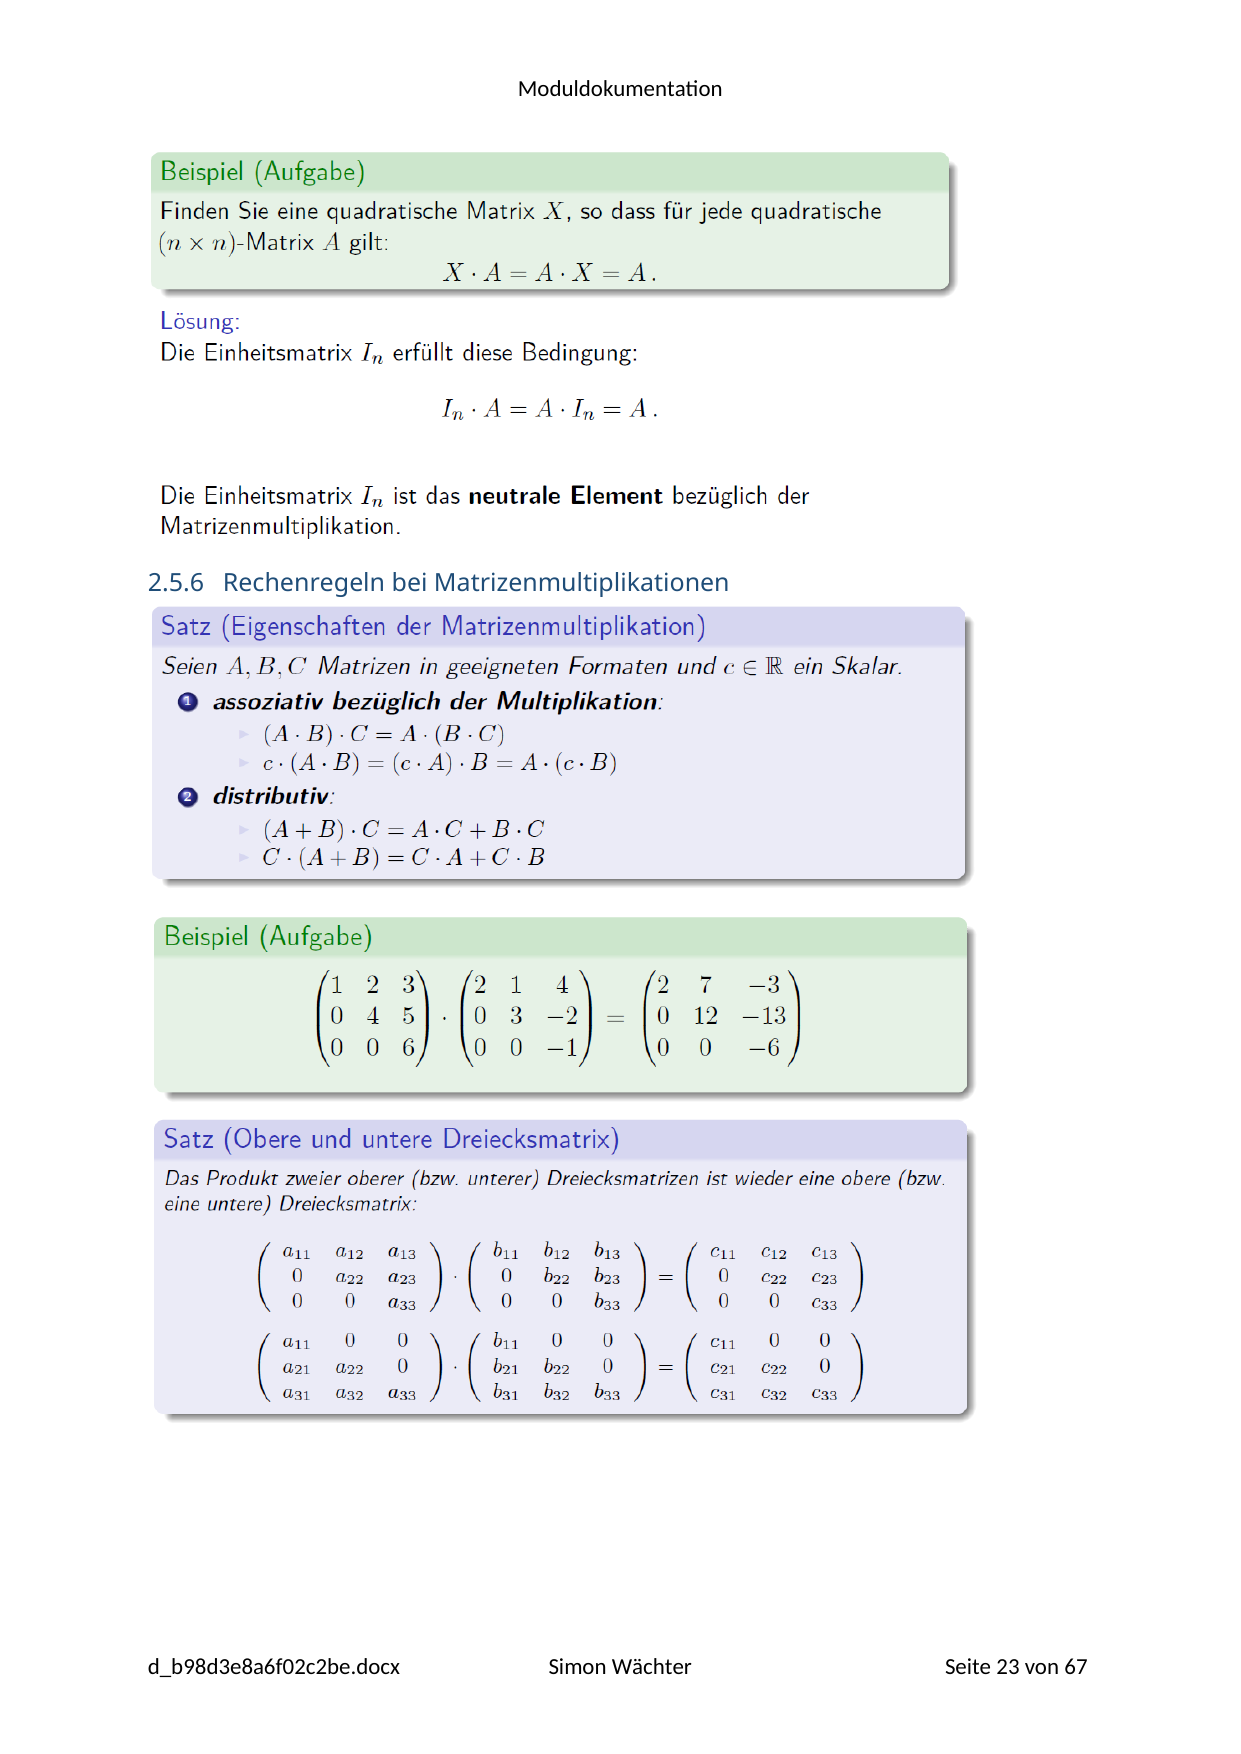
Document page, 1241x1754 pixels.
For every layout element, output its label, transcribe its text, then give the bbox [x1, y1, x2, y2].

subtitle Rechenregeln bei Matrizenmultiplikationen [148, 564, 1093, 599]
picture [147, 147, 959, 546]
picture [147, 909, 978, 1425]
picture [147, 601, 976, 891]
